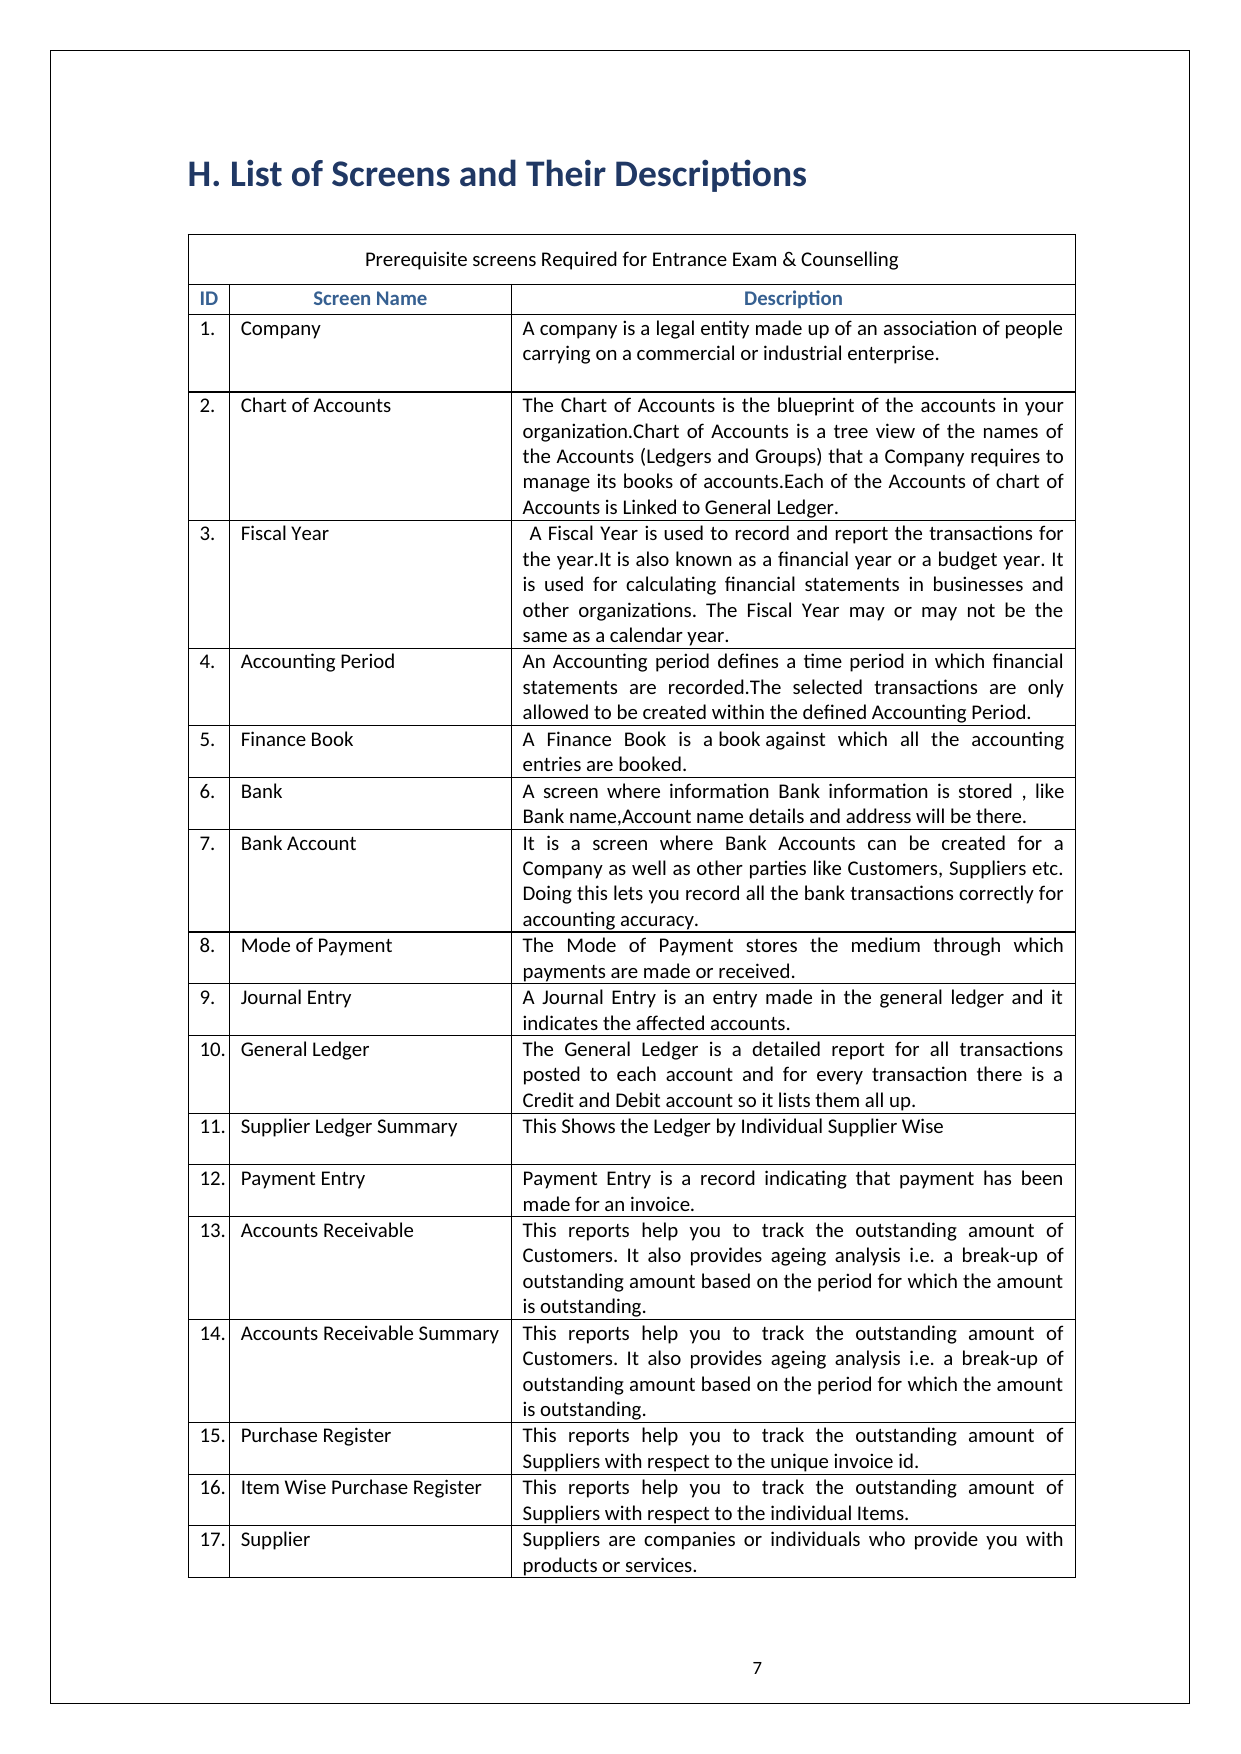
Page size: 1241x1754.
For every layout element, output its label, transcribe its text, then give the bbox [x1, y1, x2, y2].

table_cell Suppliers are companies or individuals who provide you with products or services. [512, 1526, 1075, 1577]
table_cell [189, 521, 229, 648]
table_cell [189, 1475, 229, 1525]
table_cell [189, 1217, 229, 1319]
table_cell Journal Entry [230, 984, 511, 1035]
table_cell General Ledger [230, 1036, 511, 1112]
table_cell Supplier Ledger Summary [230, 1114, 511, 1164]
table_cell Fiscal Year [230, 521, 511, 648]
table_cell [189, 393, 229, 519]
table_cell Accounts Receivable [230, 1217, 511, 1319]
table_cell The Mode of Payment stores the medium through which payments are made or received. [512, 933, 1075, 983]
table_cell This reports help you to track the outstanding amount of Suppliers with respect to the unique invoice id. [512, 1423, 1075, 1473]
table_cell Payment Entry is a record indicating that payment has been made for an invoice. [512, 1165, 1075, 1216]
table_cell [189, 1165, 229, 1216]
table_cell Supplier [230, 1526, 511, 1577]
table_cell ID [189, 285, 229, 314]
table_cell [189, 1526, 229, 1577]
table_cell An Accounting period defines a time period in which financial statements are recorded.The selected transactions are only allowed to be created within the defined Accounting Period. [512, 649, 1075, 725]
table_cell This reports help you to track the outstanding amount of Customers. It also provides ageing analysis i.e. a break-up of outstanding amount based on the period for which the amount is outstanding. [512, 1320, 1075, 1422]
table_cell [189, 933, 229, 983]
table_cell A Journal Entry is an entry made in the general ledger and it indicates the affected accounts. [512, 984, 1075, 1035]
table_cell Company [230, 315, 511, 391]
table_cell Finance Book [230, 726, 511, 777]
table_cell Accounting Period [230, 649, 511, 725]
table_cell The Chart of Accounts is the blueprint of the accounts in your organization.Chart of Accounts is a tree view of the names of the Accounts (Ledgers and Groups) that a Company requires to manage its books of accounts.Each of the Accounts of chart of Accounts is Linked to General Ledger. [512, 393, 1075, 519]
table_cell [189, 1423, 229, 1473]
table_cell [189, 984, 229, 1035]
table_cell Payment Entry [230, 1165, 511, 1216]
table_cell [189, 315, 229, 391]
table_cell Mode of Payment [230, 933, 511, 983]
table_cell [189, 1114, 229, 1164]
table_cell The General Ledger is a detailed report for all transactions posted to each account and for every transaction there is a Credit and Debit account so it lists them all up. [512, 1036, 1075, 1112]
table_cell [189, 1036, 229, 1112]
table_cell Item Wise Purchase Register [230, 1475, 511, 1525]
table_cell A Finance Book is a book against which all the accounting entries are booked. [512, 726, 1075, 777]
table_cell Bank Account [230, 830, 511, 931]
table_cell [189, 649, 229, 725]
table_cell [189, 1320, 229, 1422]
table_cell This reports help you to track the outstanding amount of Suppliers with respect to the individual Items. [512, 1475, 1075, 1525]
table_cell [189, 830, 229, 931]
table_header Prerequisite screens Required for Entrance Exam & Counselling [189, 235, 1075, 284]
table_cell A Fiscal Year is used to record and report the transactions for the year.It is also known as a financial year or a budget year. It is used for calculating financial statements in businesses and other organizations. The Fiscal Year may or may not be the same as a calendar year. [512, 521, 1075, 648]
table_cell It is a screen where Bank Accounts can be created for a Company as well as other parties like Customers, Suppliers etc. Doing this lets you record all the bank transactions correctly for accounting accuracy. [512, 830, 1075, 931]
table_cell Accounts Receivable Summary [230, 1320, 511, 1422]
table_cell A screen where information Bank information is stored , like Bank name,Account name details and address will be there. [512, 778, 1075, 829]
table_cell A company is a legal entity made up of an association of people carrying on a commercial or industrial enterprise. [512, 315, 1075, 391]
table_cell Chart of Accounts [230, 393, 511, 519]
table_cell [189, 726, 229, 777]
table_cell Purchase Register [230, 1423, 511, 1473]
table_cell This Shows the Ledger by Individual Supplier Wise [512, 1114, 1075, 1164]
table_cell This reports help you to track the outstanding amount of Customers. It also provides ageing analysis i.e. a break-up of outstanding amount based on the period for which the amount is outstanding. [512, 1217, 1075, 1319]
subtitle List of Screens and Their Descriptions [187, 150, 1053, 196]
table_cell [189, 778, 229, 829]
table_cell Screen Name [230, 285, 511, 314]
table_cell Description [512, 285, 1075, 314]
table_cell Bank [230, 778, 511, 829]
